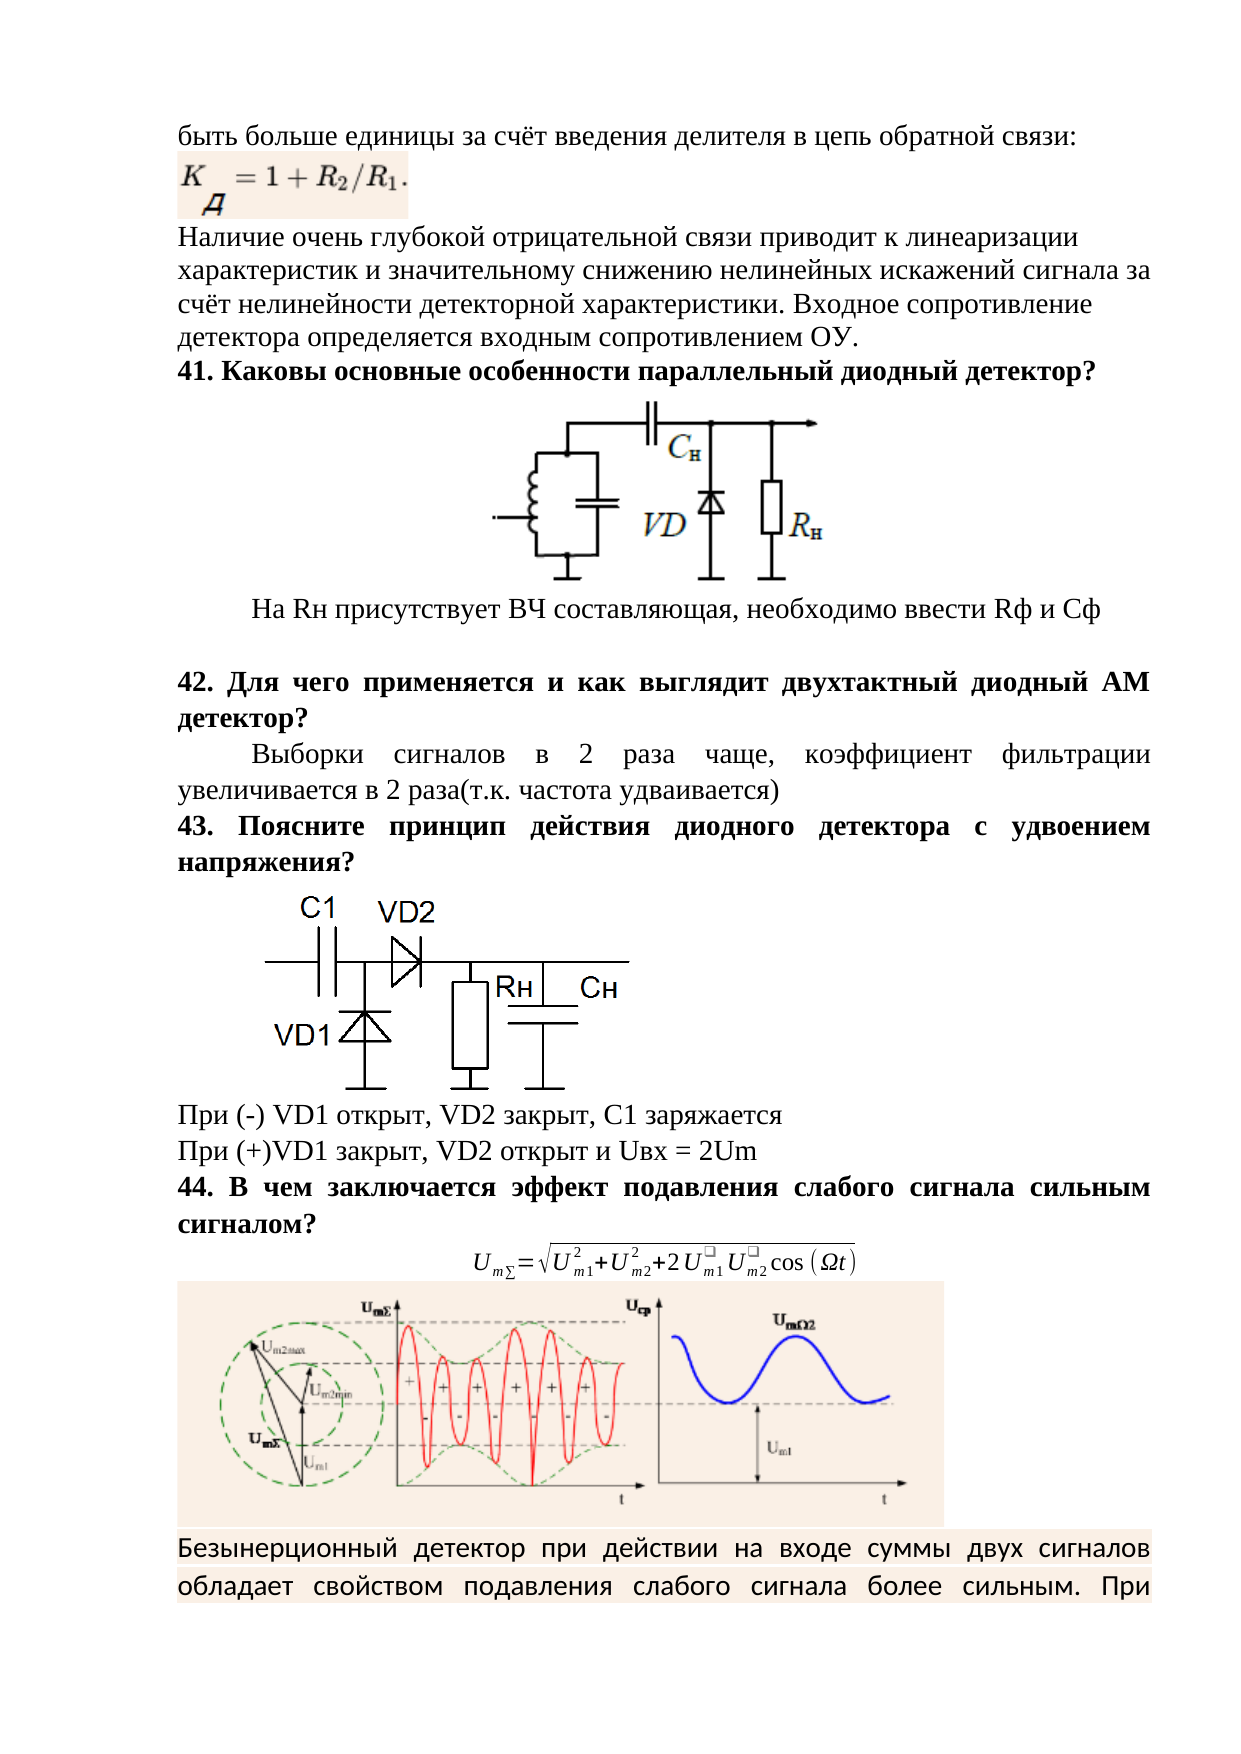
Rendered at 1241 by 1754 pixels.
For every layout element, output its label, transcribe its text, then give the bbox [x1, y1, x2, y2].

text На Rн присутствует ВЧ составляющая, необходимо ввести Rф и Cф [177, 591, 1152, 625]
text 41. Каковы основные особенности параллельный диодный детектор? [177, 353, 1152, 387]
text 42. Для чего применяется и как выглядит двухтактный диодный АМ детектор? [177, 664, 1152, 733]
picture [177, 151, 409, 219]
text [177, 118, 1152, 152]
text Выборки сигналов в 2 раза чаще, коэффициент фильтрации увеличивается в 2 раза(т.к. частота удваивается) [177, 736, 1152, 806]
picture [488, 389, 841, 590]
picture [177, 1281, 945, 1527]
text При (+)VD1 закрыт, VD2 открыт и Uвх = 2Um [177, 1133, 1152, 1167]
text 43. Поясните принцип действия диодного детектора с удвоением напряжения? [177, 808, 1152, 878]
text 44. В чем заключается эффект подавления слабого сигнала сильным сигналом? [177, 1169, 1152, 1239]
text Наличие очень глубокой отрицательной связи приводит к линеаризации характеристик и значительному снижению нелинейных искажений сигнала за счёт нелинейности детекторной характеристики. Входное сопротивление детектора определяется входным сопротивлением ОУ. [177, 219, 1152, 353]
picture [251, 880, 635, 1095]
text При (-) VD1 открыт, VD2 закрыт, C1 заряжается [177, 1097, 1152, 1131]
